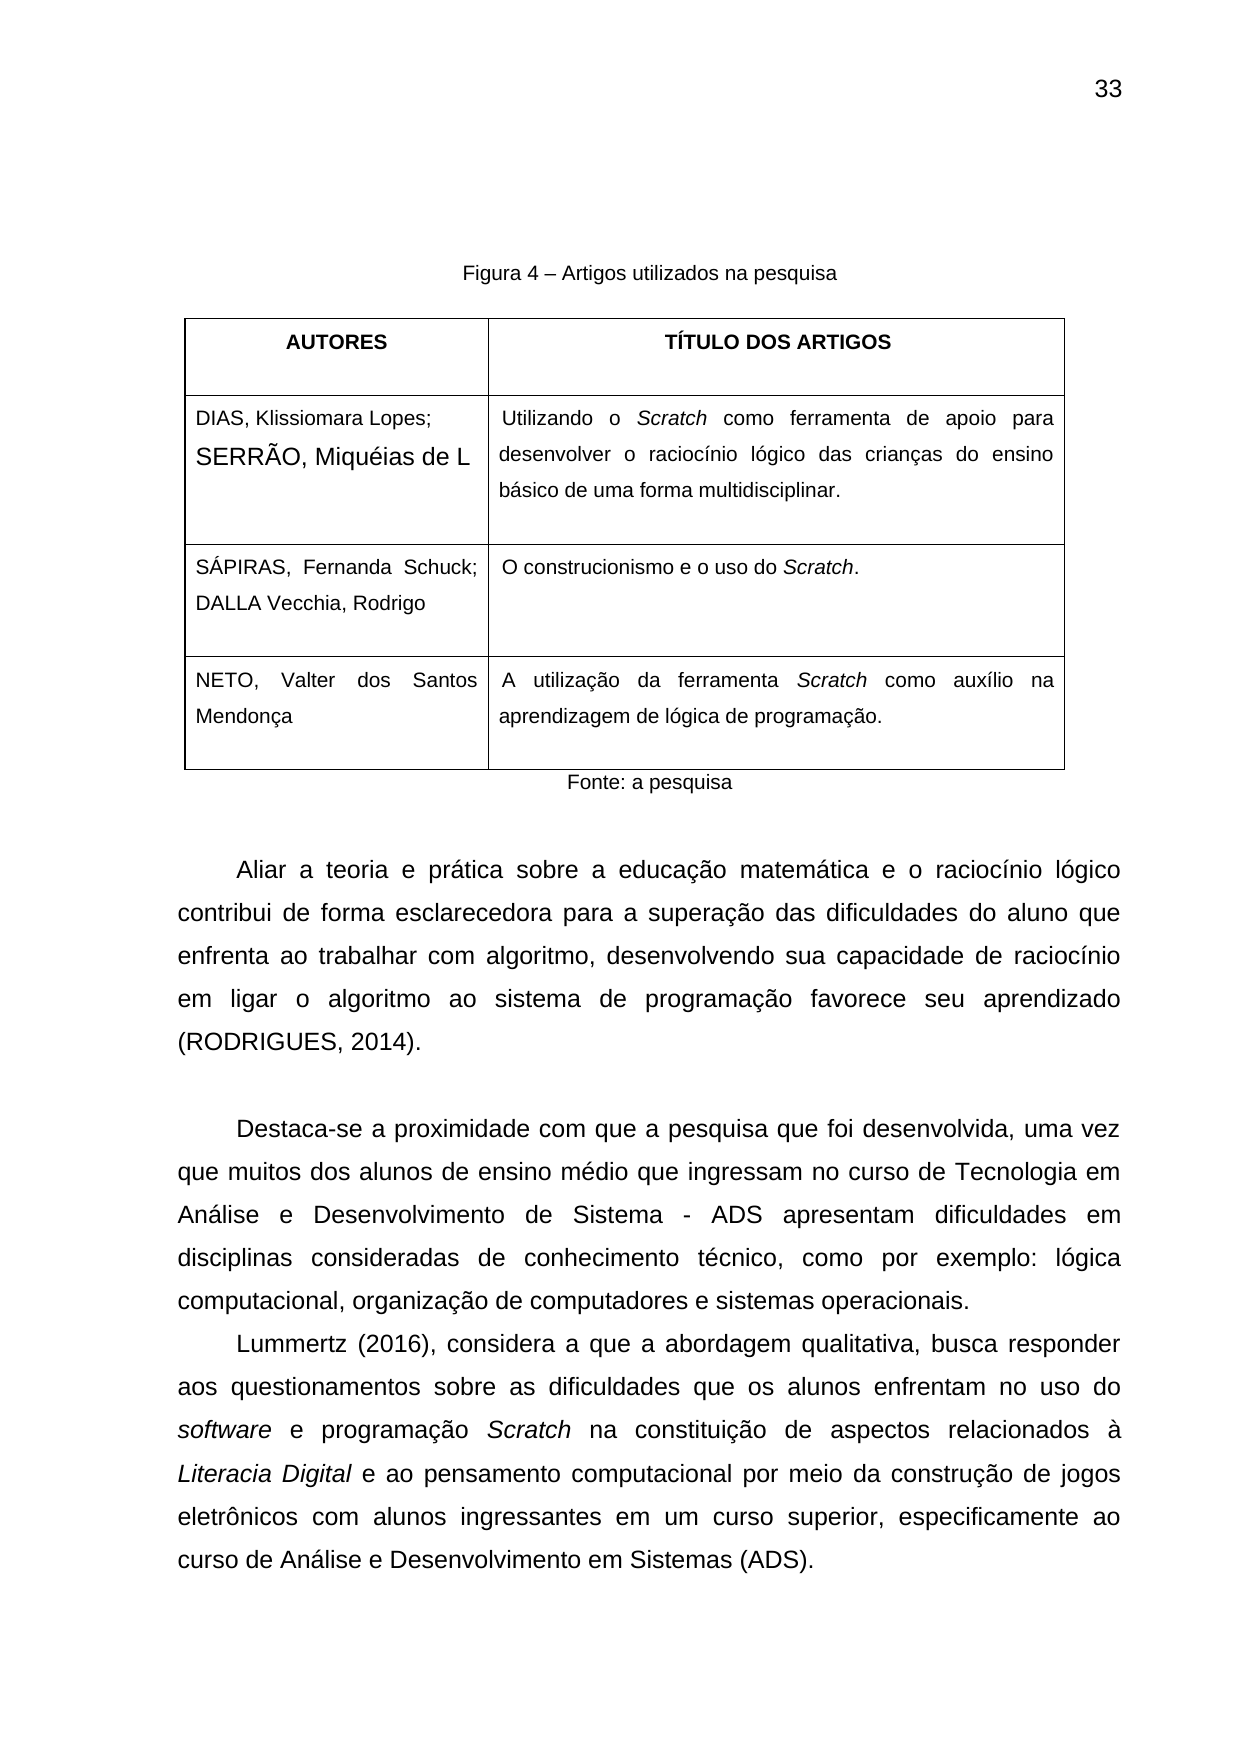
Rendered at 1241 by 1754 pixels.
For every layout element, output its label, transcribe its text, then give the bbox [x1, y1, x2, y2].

table_cell SÁPIRAS, Fernanda Schuck; DALLA Vecchia, Rodrigo [186, 545, 488, 656]
text Lummertz (2016), considera a que a abordagem qualitativa, busca responder aos questionamentos sobre as dificuldades que os alunos enfrentam no uso do software e programação Scratch na constituição de aspectos relacionados à Literacia Digital e ao pensamento computacional por meio da construção de jogos eletrônicos com alunos ingressantes em um curso superior, especificamente ao curso de Análise e Desenvolvimento em Sistemas (ADS). [177, 1329, 1122, 1574]
text Fonte: a pesquisa [177, 770, 1122, 794]
text Aliar a teoria e prática sobre a educação matemática e o raciocínio lógico contribui de forma esclarecedora para a superação das dificuldades do aluno que enfrenta ao trabalhar com algoritmo, desenvolvendo sua capacidade de raciocínio em ligar o algoritmo ao sistema de programação favorece seu aprendizado (RODRIGUES, 2014). [177, 855, 1122, 1056]
text Destaca-se a proximidade com que a pesquisa que foi desenvolvida, uma vez que muitos dos alunos de ensino médio que ingressam no curso de Tecnologia em Análise e Desenvolvimento de Sistema - ADS apresentam dificuldades em disciplinas consideradas de conhecimento técnico, como por exemplo: lógica computacional, organização de computadores e sistemas operacionais. [177, 1114, 1122, 1315]
table_cell DIAS, Klissiomara Lopes; SERRÃO, Miquéias de L [186, 396, 488, 543]
text Figura 4 – Artigos utilizados na pesquisa [177, 261, 1122, 285]
table_cell O construcionismo e o uso do Scratch. [489, 545, 1064, 656]
table_header AUTORES [186, 319, 488, 395]
table_cell Utilizando o Scratch como ferramenta de apoio para desenvolver o raciocínio lógico das crianças do ensino básico de uma forma multidisciplinar. [489, 396, 1064, 543]
table_header TÍTULO DOS ARTIGOS [489, 319, 1064, 395]
table_cell NETO, Valter dos Santos Mendonça [186, 657, 488, 769]
table_cell A utilização da ferramenta Scratch como auxílio na aprendizagem de lógica de programação. [489, 657, 1064, 769]
